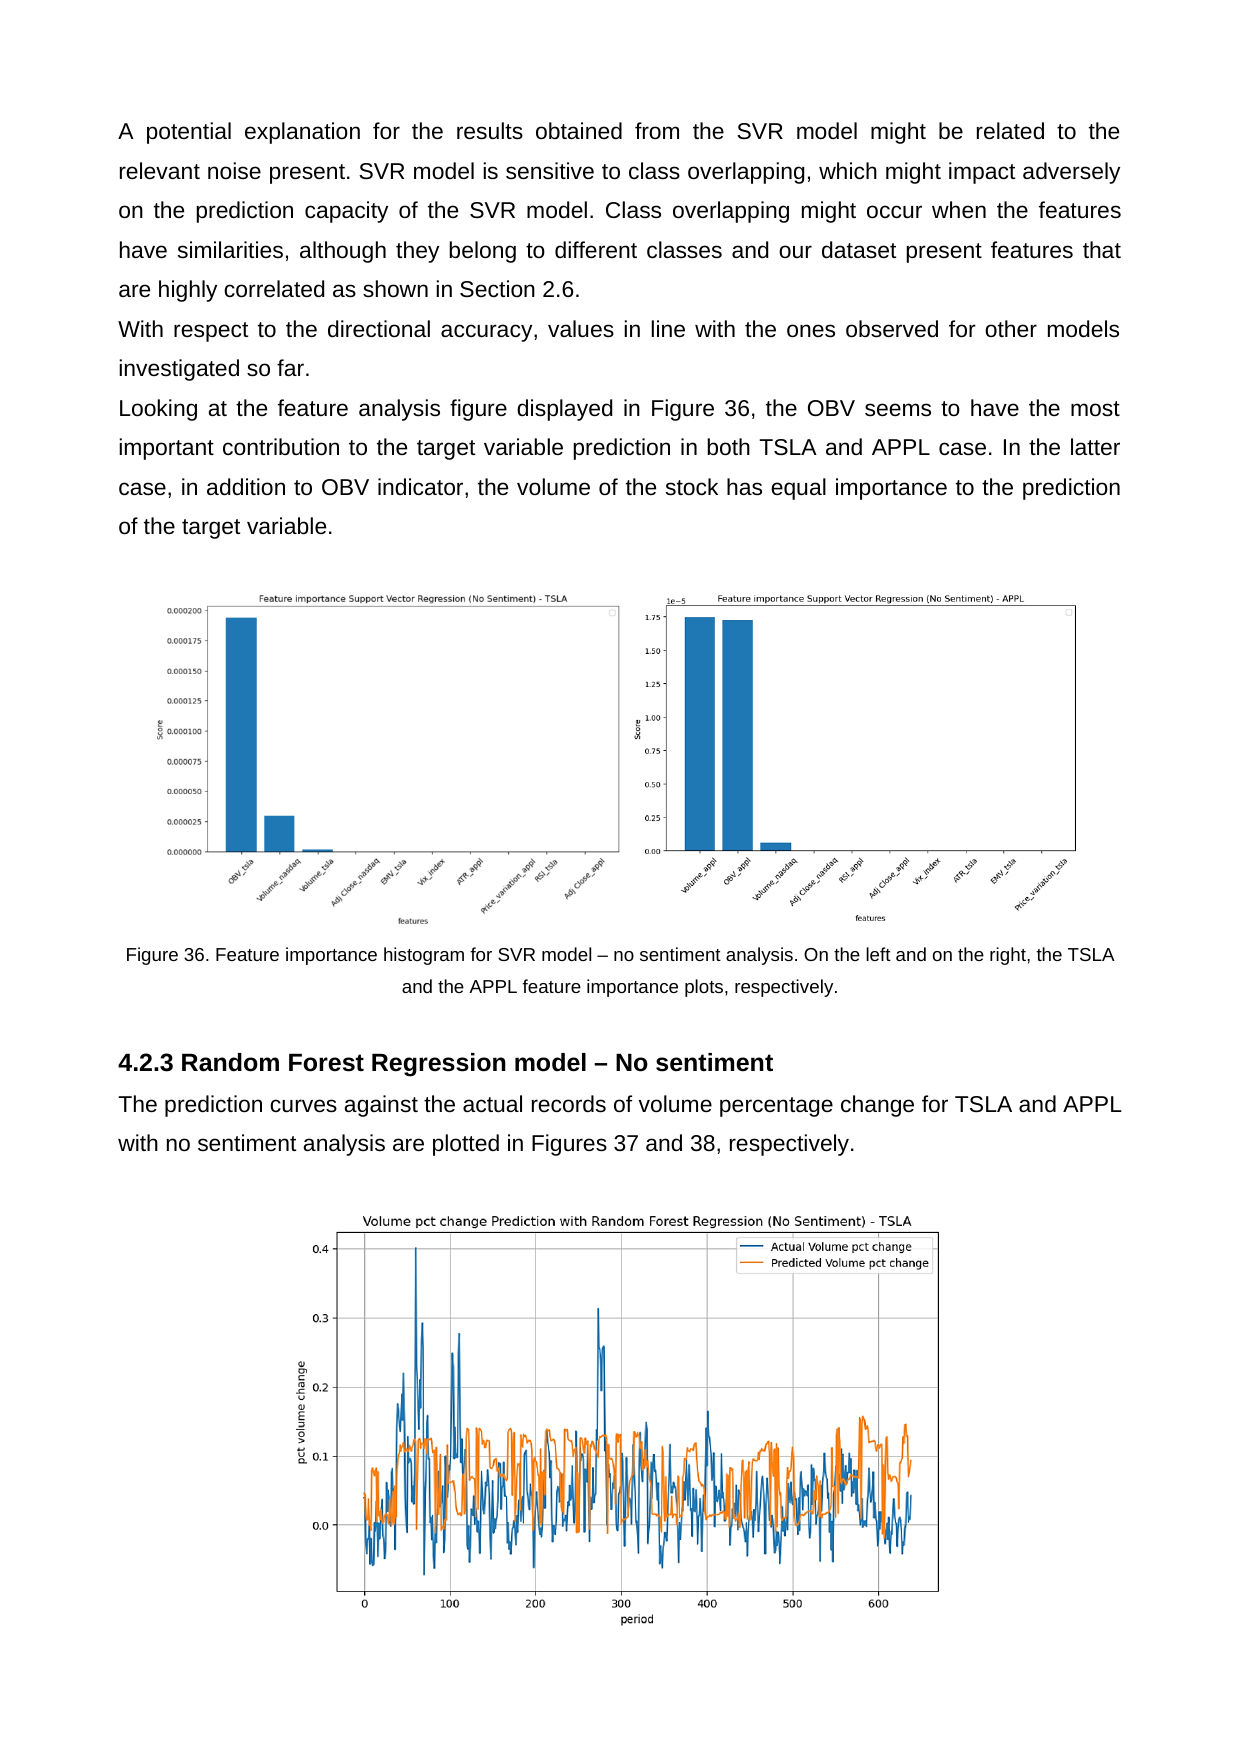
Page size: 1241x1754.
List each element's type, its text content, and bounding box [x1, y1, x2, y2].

text A potential explanation for the results obtained from the SVR model might be related to the relevant noise present. SVR model is sensitive to class overlapping, which might impact adversely on the prediction capacity of the SVR model. Class overlapping might occur when the features have similarities, although they belong to different classes and our dataset present features that are highly correlated as shown in Section 2.6. [118, 118, 1122, 302]
picture [155, 591, 1085, 930]
text Looking at the feature analysis figure displayed in Figure 36, the OBV seems to have the most important contribution to the target variable prediction in both TSLA and APPL case. In the latter case, in addition to OBV indicator, the volume of the stock has equal importance to the prediction of the target variable. [118, 394, 1122, 539]
text 4.2.3 Random Forest Regression model – No sentiment [118, 1048, 1122, 1076]
picture [284, 1209, 955, 1632]
text With respect to the directional accuracy, values in line with the ones observed for other models investigated so far. [118, 316, 1122, 381]
text The prediction curves against the actual records of volume percentage change for TSLA and APPL with no sentiment analysis are plotted in Figures 37 and 38, respectively. [118, 1091, 1122, 1157]
text Figure 36. Feature importance histogram for SVR model – no sentiment analysis. On the left and on the right, the TSLA and the APPL feature importance plots, respectively. [118, 943, 1122, 997]
